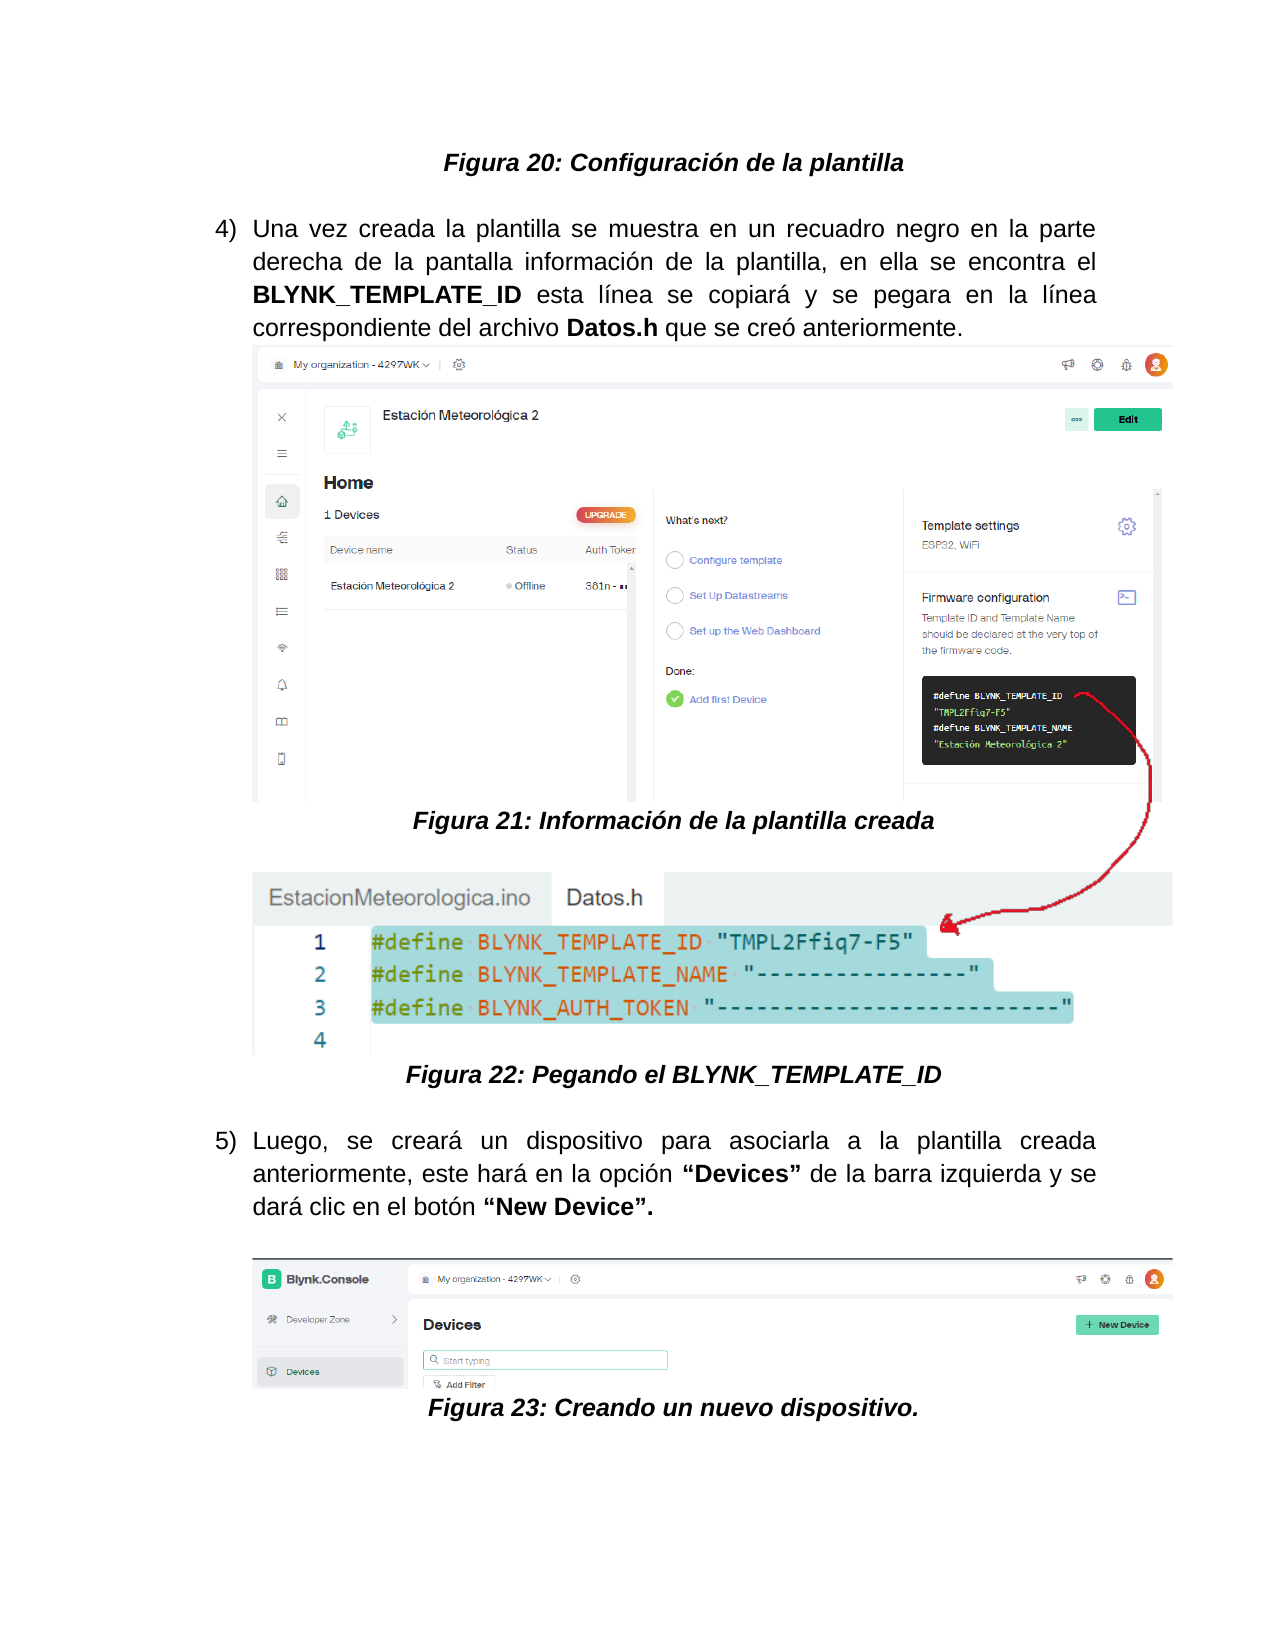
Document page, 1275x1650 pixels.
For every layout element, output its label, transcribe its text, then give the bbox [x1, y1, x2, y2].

list Luego, se creará un dispositivo para asociarla a la plantilla creada anteriormente, este hará en la opción “Devices” de la barra izquierda y se dará clic en el botón “New Device”. [215, 1126, 1098, 1221]
picture [252, 345, 1173, 1055]
list Figura 20: Configuración de la plantilla [252, 148, 1098, 176]
list Figura 23: Creando un nuevo dispositivo. [252, 1393, 1098, 1422]
list Figura 21: Información de la plantilla creada [252, 806, 940, 835]
list Una vez creada la plantilla se muestra en un recuadro negro en la parte derecha de la pantalla información de la plantilla, en ella se encontra el BLYNK_TEMPLATE_ID esta línea se copiará y se pegara en la línea correspondiente del archivo Datos.h que se creó anteriormente. [215, 214, 1098, 341]
picture [252, 1258, 1173, 1389]
list Figura 22: Pegando el BLYNK_TEMPLATE_ID [252, 1060, 1098, 1089]
